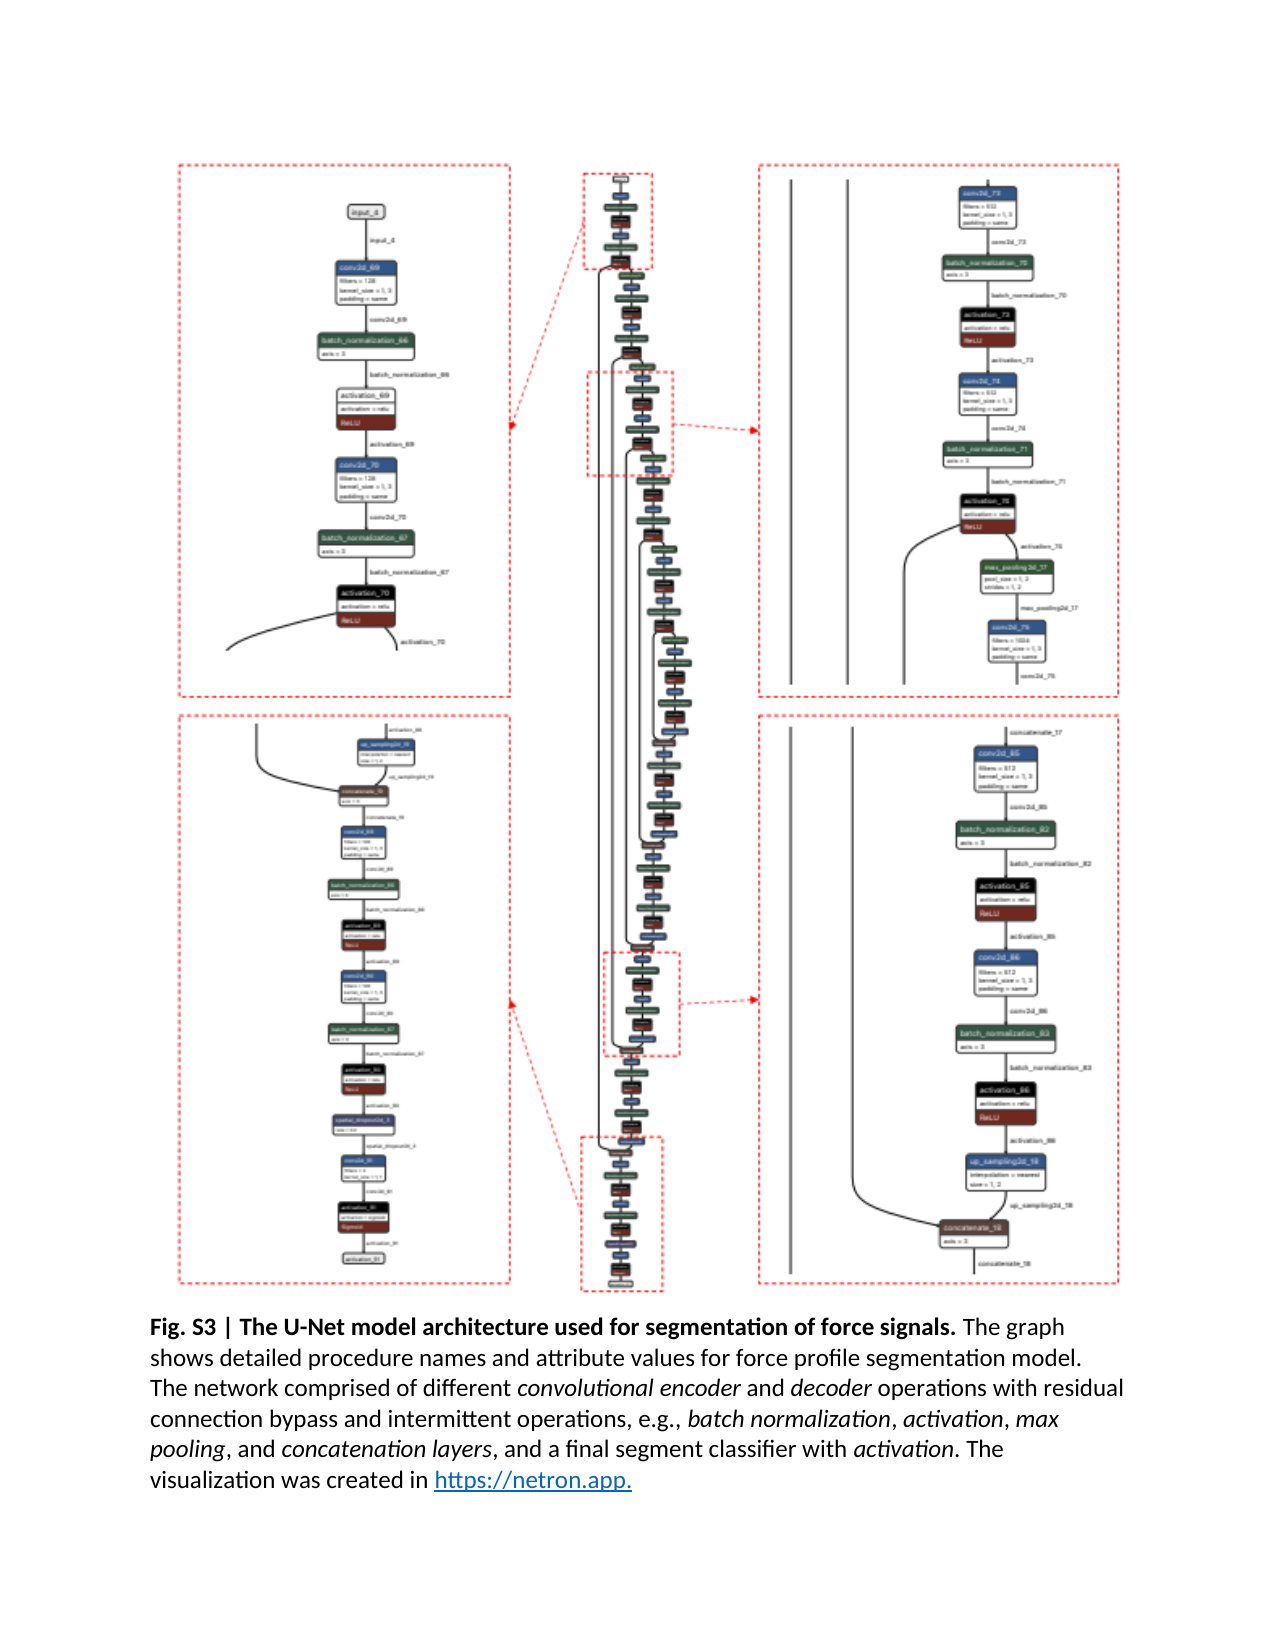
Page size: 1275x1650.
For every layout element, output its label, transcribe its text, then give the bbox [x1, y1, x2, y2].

text Fig. S3 | The U-Net model architecture used for segmentation of force signals. The graph shows detailed procedure names and attribute values for force profile segmentation model. The network comprised of different convolutional encoder and decoder operations with residual connection bypass and intermittent operations, e.g., batch normalization, activation, max pooling, and concatenation layers, and a final segment classifier with activation. The visualization was created in https://netron.app. [150, 1312, 1125, 1494]
